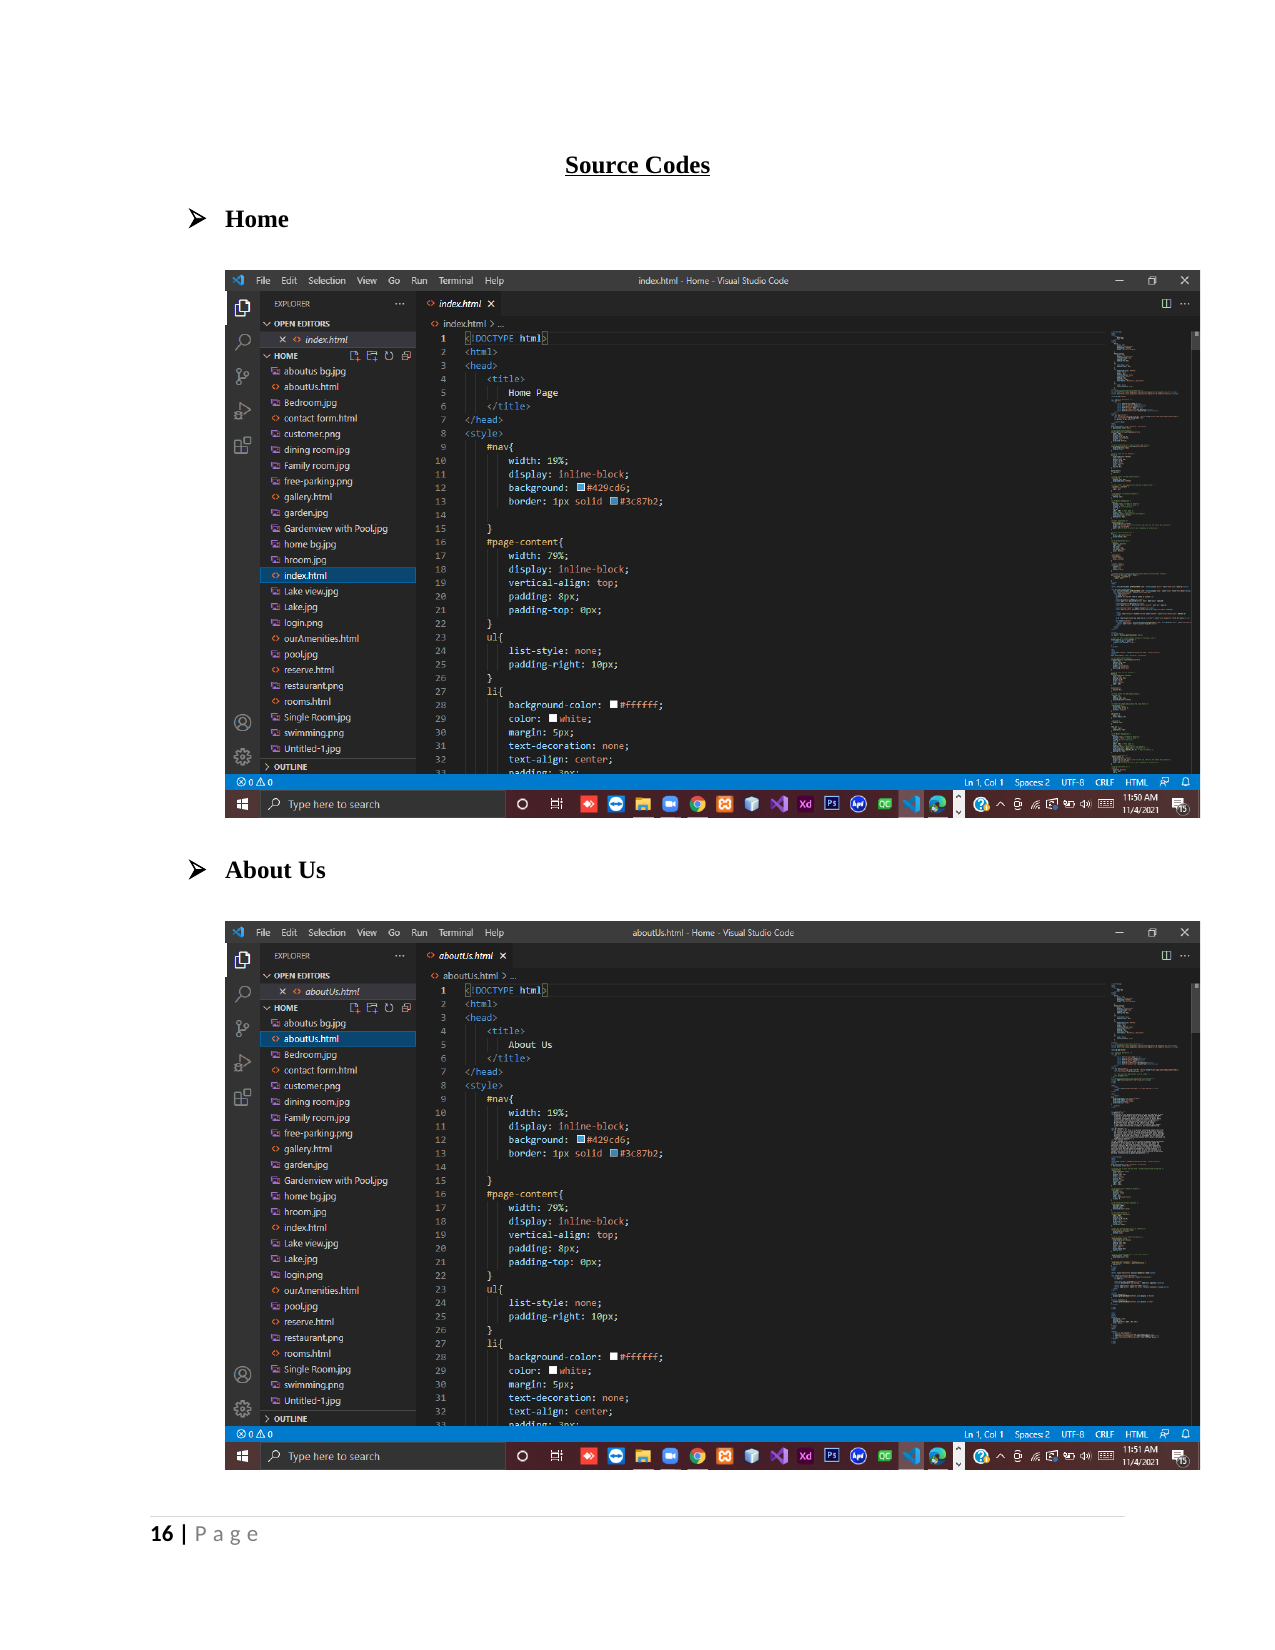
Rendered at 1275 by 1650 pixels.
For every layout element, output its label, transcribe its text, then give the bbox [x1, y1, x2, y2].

list About Us [187, 855, 1125, 884]
text Source Codes [150, 150, 1125, 179]
picture [225, 270, 1200, 818]
picture [225, 921, 1200, 1470]
list Home [187, 204, 1125, 233]
